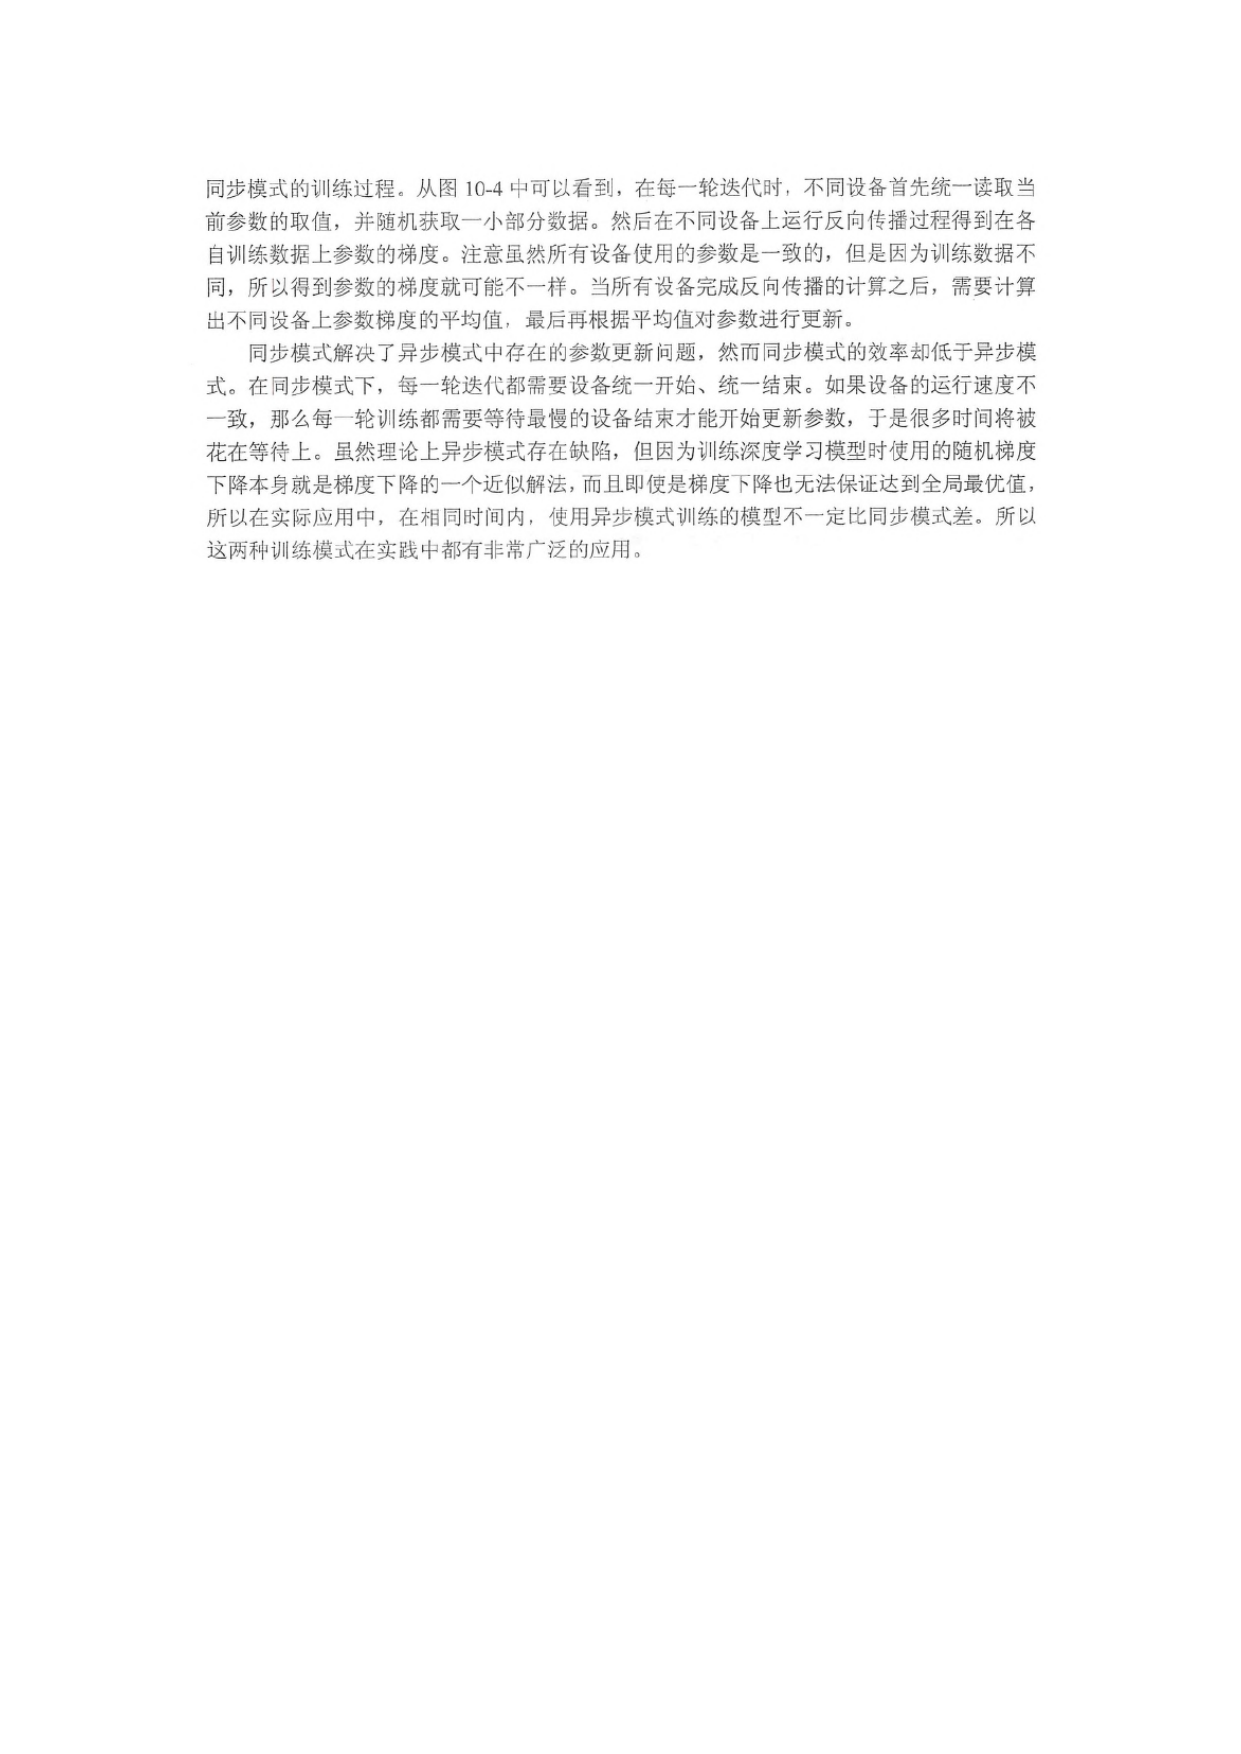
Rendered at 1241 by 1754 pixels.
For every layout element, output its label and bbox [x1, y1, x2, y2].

picture [187, 162, 1054, 564]
